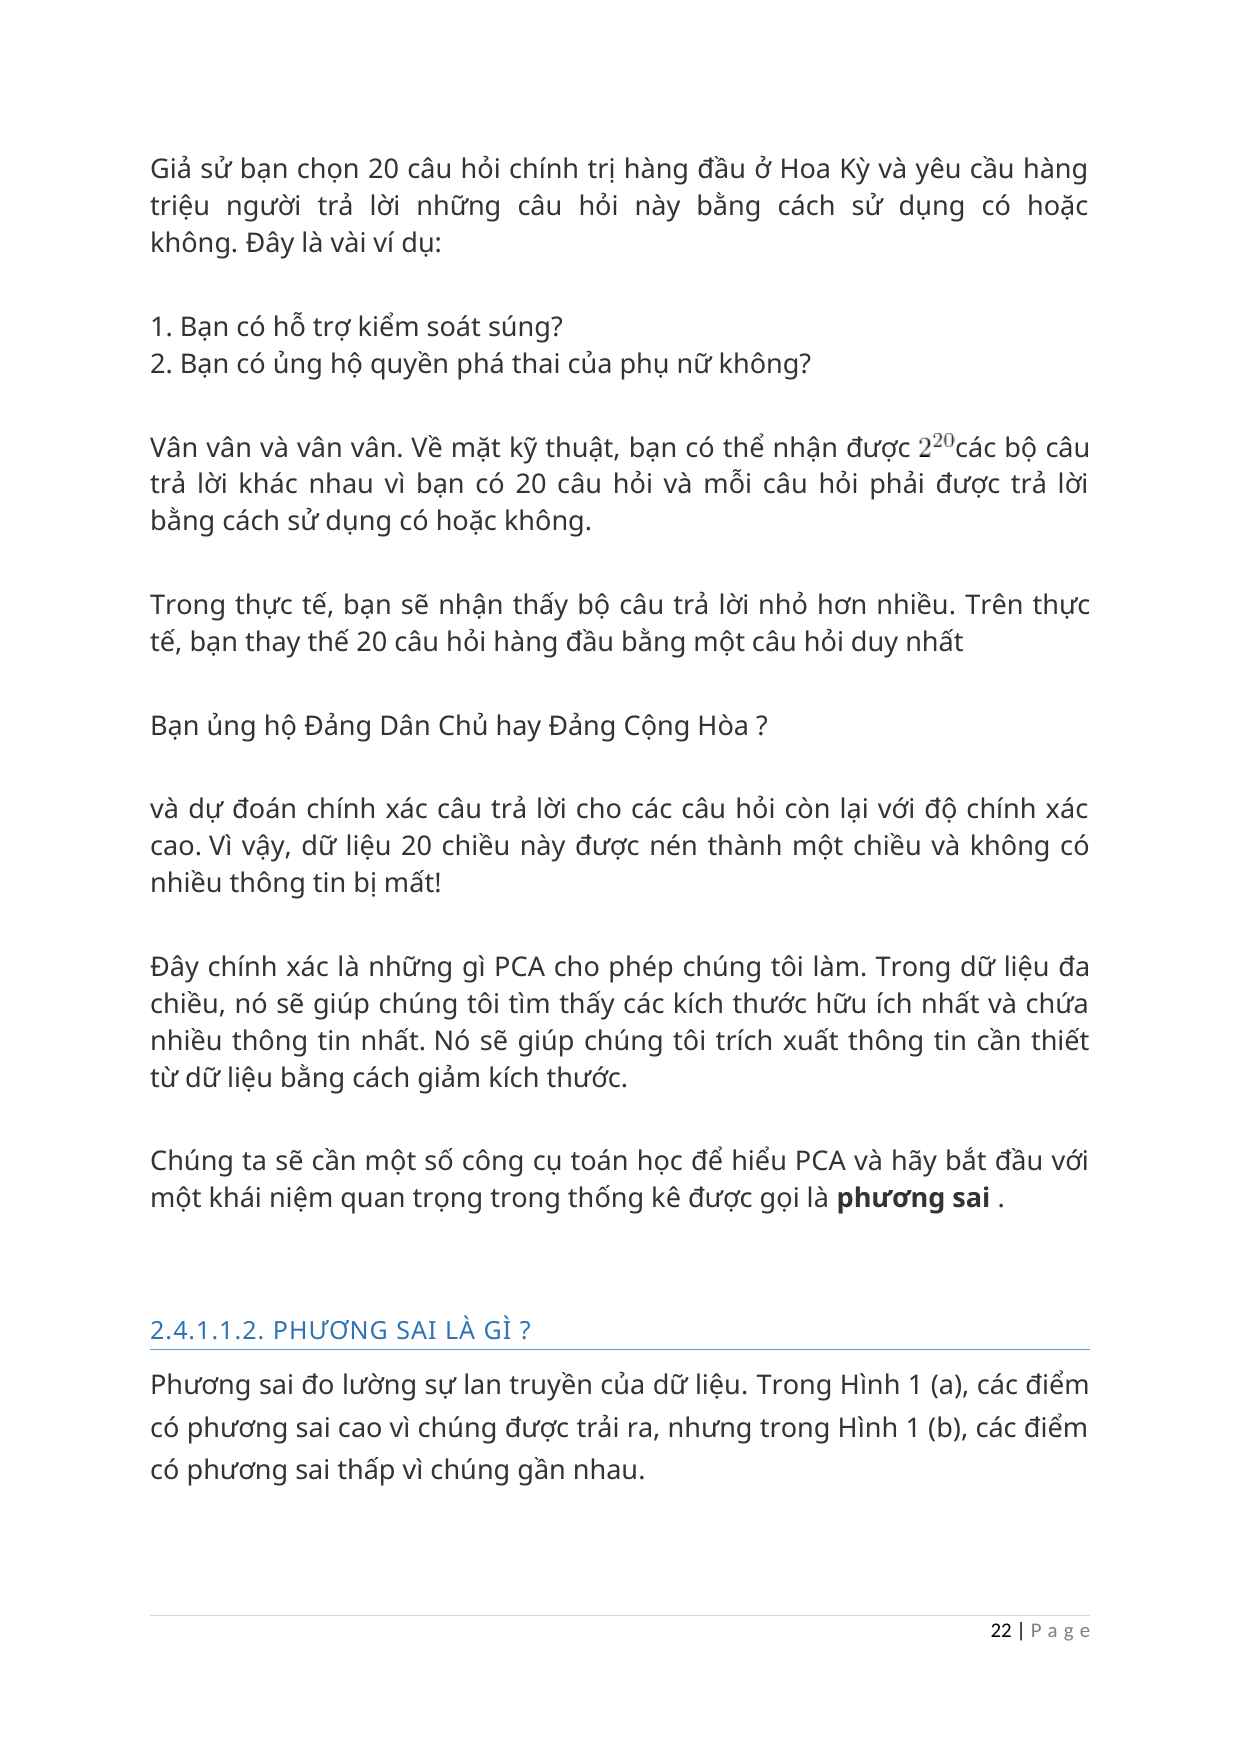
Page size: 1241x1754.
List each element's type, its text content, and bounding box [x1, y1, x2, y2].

text Phương sai đo lường sự lan truyền của dữ liệu. Trong Hình 1 (a), các điểm có phương sai cao vì chúng được trải ra, nhưng trong Hình 1 (b), các điểm có phương sai thấp vì chúng gần nhau. [150, 1445, 1090, 1487]
text Bạn ủng hộ Đảng Dân Chủ hay Đảng Cộng Hòa ? [150, 706, 1090, 743]
text và dự đoán chính xác câu trả lời cho các câu hỏi còn lại với độ chính xác cao. Vì vậy, dữ liệu 20 chiều này được nén thành một chiều và không có nhiều thông tin bị mất! [150, 790, 1090, 901]
text Trong thực tế, bạn sẽ nhận thấy bộ câu trả lời nhỏ hơn nhiều. Trên thực tế, bạn thay thế 20 câu hỏi hàng đầu bằng một câu hỏi duy nhất [150, 586, 1090, 659]
picture [918, 433, 955, 457]
text Đây chính xác là những gì PCA cho phép chúng tôi làm. Trong dữ liệu đa chiều, nó sẽ giúp chúng tôi tìm thấy các kích thước hữu ích nhất và chứa nhiều thông tin nhất. Nó sẽ giúp chúng tôi trích xuất thông tin cần thiết từ dữ liệu bằng cách giảm kích thước. [150, 947, 1090, 1095]
text Chúng ta sẽ cần một số công cụ toán học để hiểu PCA và hãy bắt đầu với một khái niệm quan trọng trong thống kê được gọi là phương sai . [150, 1142, 1090, 1216]
text Vân vân và vân vân. Về mặt kỹ thuật, bạn có thể nhận được các bộ câu trả lời khác nhau vì bạn có 20 câu hỏi và mỗi câu hỏi phải được trả lời bằng cách sử dụng có hoặc không. [150, 428, 1090, 539]
text Giả sử bạn chọn 20 câu hỏi chính trị hàng đầu ở Hoa Kỳ và yêu cầu hàng triệu người trả lời những câu hỏi này bằng cách sử dụng có hoặc không. Đây là vài ví dụ: [150, 150, 1090, 261]
subtitle 2.4.1.1.2. Phương sai là gì ? [150, 1312, 1090, 1349]
text 1. Bạn có hỗ trợ kiểm soát súng? 2. Bạn có ủng hộ quyền phá thai của phụ nữ không? [150, 307, 1090, 381]
